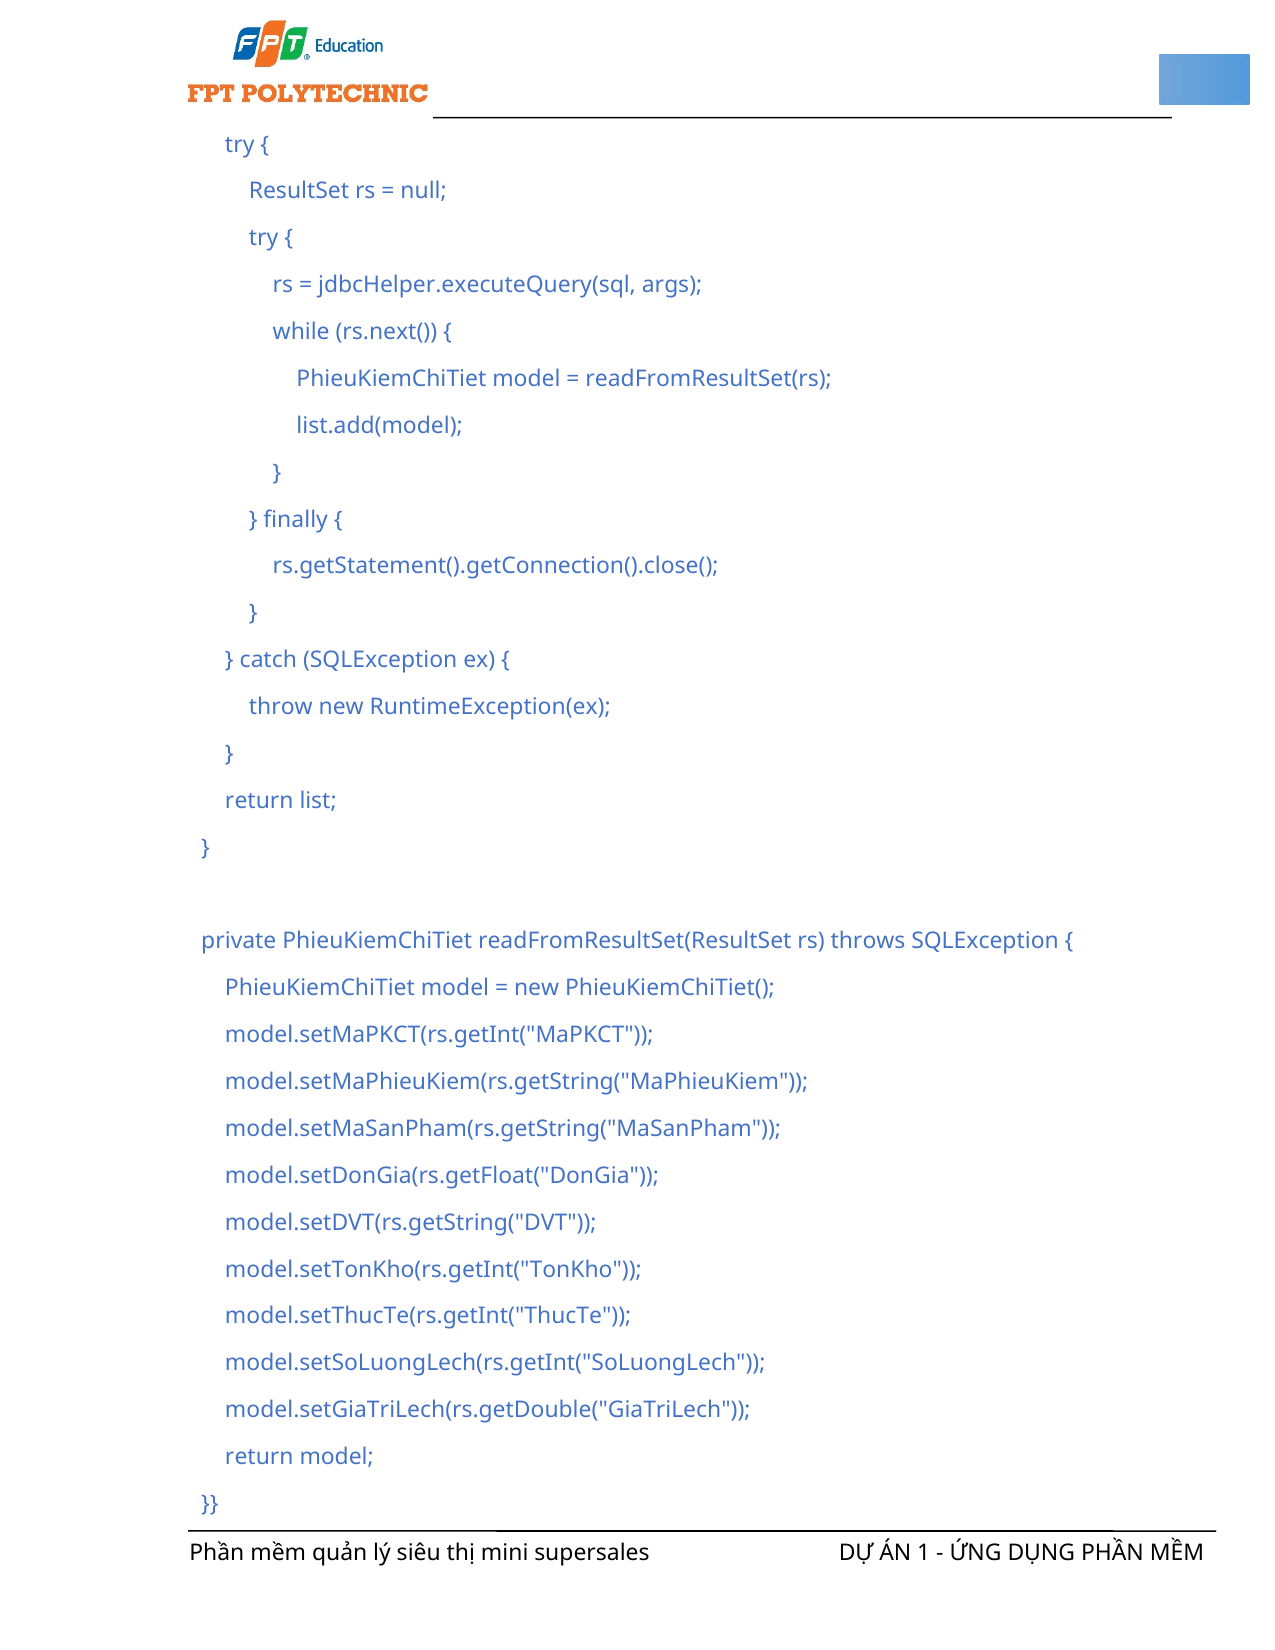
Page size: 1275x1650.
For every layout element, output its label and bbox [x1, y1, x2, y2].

picture [179, 8, 433, 118]
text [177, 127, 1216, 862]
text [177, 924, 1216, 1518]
